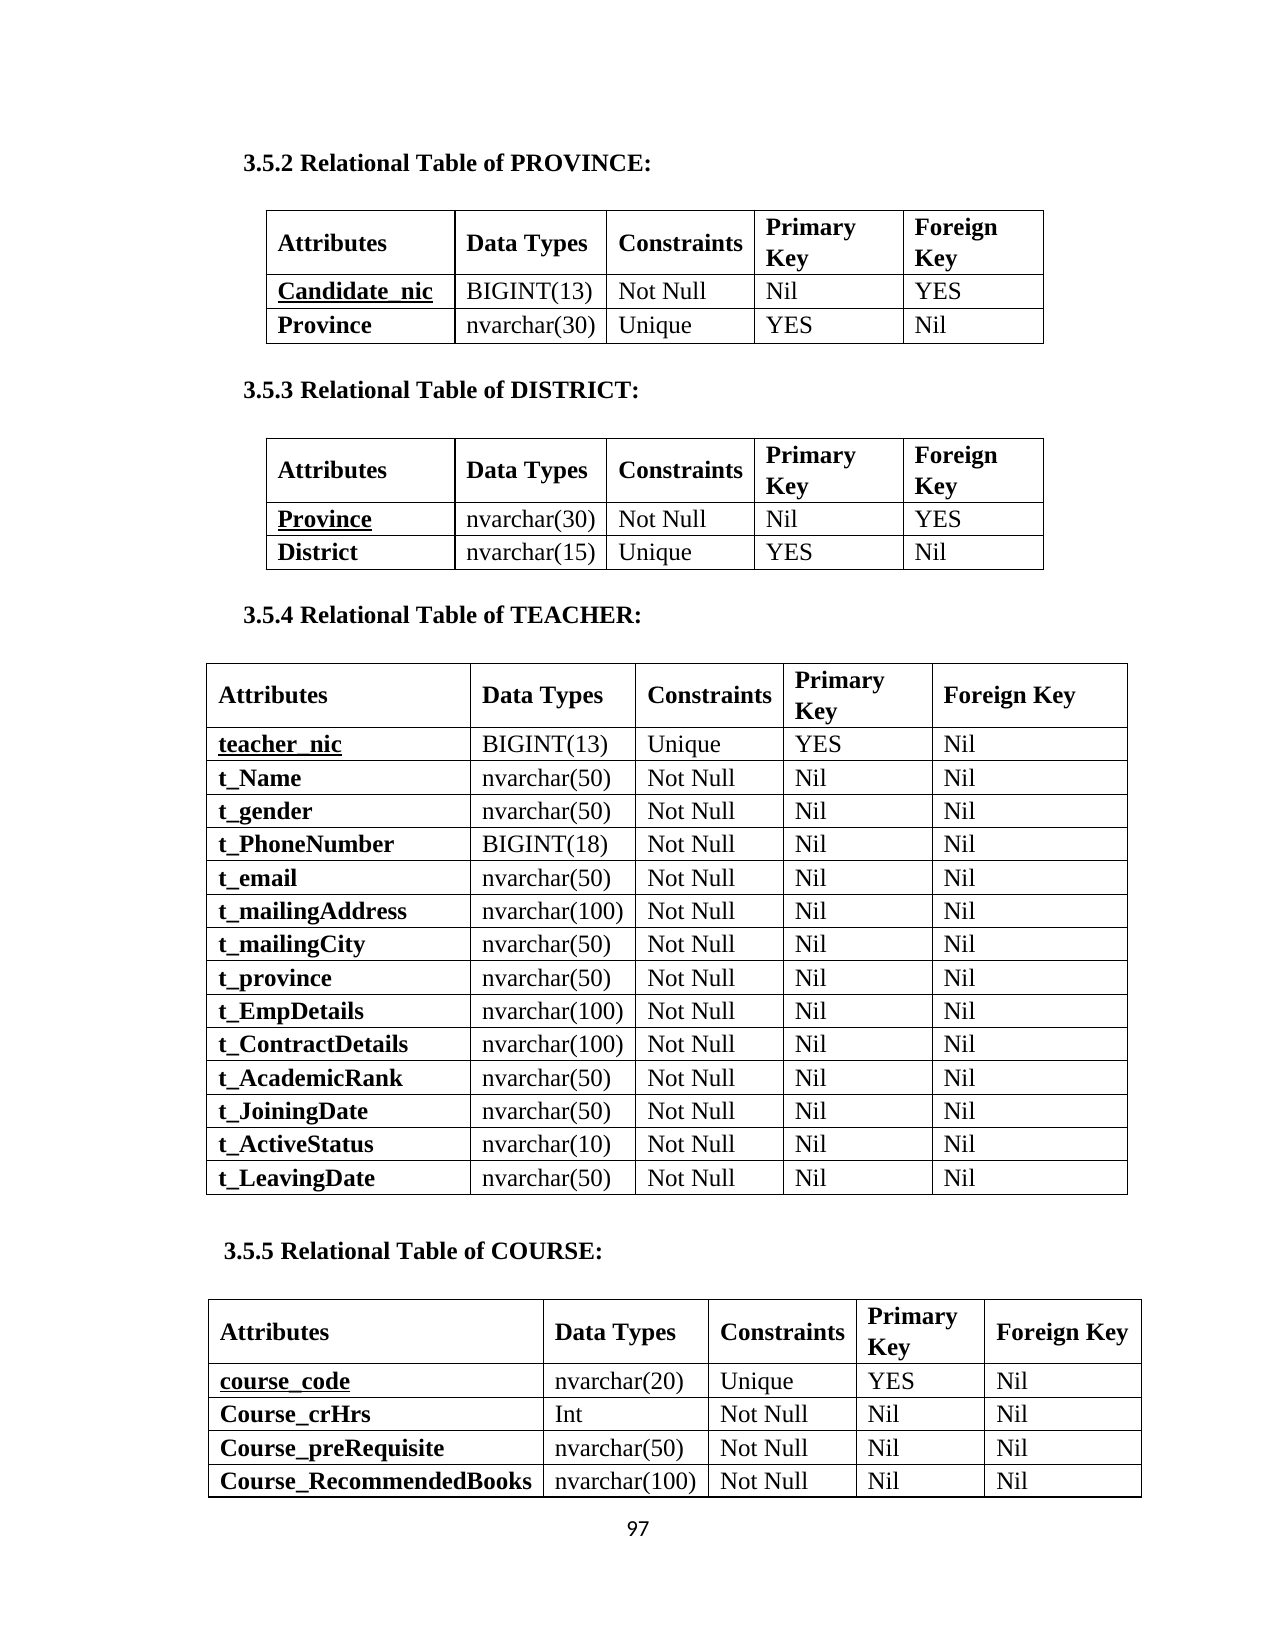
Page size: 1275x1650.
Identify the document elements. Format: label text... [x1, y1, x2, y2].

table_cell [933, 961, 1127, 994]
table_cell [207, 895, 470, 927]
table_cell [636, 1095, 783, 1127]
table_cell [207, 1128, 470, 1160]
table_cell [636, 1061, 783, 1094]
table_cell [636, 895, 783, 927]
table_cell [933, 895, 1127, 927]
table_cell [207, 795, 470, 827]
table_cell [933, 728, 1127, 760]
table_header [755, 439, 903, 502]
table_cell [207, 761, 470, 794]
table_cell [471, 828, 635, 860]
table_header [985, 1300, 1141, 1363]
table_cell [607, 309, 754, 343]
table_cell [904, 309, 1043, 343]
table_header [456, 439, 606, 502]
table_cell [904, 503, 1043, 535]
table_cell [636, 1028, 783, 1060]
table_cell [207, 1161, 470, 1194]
text 3.5.5 Relational Table of COURSE: [223, 1236, 1130, 1265]
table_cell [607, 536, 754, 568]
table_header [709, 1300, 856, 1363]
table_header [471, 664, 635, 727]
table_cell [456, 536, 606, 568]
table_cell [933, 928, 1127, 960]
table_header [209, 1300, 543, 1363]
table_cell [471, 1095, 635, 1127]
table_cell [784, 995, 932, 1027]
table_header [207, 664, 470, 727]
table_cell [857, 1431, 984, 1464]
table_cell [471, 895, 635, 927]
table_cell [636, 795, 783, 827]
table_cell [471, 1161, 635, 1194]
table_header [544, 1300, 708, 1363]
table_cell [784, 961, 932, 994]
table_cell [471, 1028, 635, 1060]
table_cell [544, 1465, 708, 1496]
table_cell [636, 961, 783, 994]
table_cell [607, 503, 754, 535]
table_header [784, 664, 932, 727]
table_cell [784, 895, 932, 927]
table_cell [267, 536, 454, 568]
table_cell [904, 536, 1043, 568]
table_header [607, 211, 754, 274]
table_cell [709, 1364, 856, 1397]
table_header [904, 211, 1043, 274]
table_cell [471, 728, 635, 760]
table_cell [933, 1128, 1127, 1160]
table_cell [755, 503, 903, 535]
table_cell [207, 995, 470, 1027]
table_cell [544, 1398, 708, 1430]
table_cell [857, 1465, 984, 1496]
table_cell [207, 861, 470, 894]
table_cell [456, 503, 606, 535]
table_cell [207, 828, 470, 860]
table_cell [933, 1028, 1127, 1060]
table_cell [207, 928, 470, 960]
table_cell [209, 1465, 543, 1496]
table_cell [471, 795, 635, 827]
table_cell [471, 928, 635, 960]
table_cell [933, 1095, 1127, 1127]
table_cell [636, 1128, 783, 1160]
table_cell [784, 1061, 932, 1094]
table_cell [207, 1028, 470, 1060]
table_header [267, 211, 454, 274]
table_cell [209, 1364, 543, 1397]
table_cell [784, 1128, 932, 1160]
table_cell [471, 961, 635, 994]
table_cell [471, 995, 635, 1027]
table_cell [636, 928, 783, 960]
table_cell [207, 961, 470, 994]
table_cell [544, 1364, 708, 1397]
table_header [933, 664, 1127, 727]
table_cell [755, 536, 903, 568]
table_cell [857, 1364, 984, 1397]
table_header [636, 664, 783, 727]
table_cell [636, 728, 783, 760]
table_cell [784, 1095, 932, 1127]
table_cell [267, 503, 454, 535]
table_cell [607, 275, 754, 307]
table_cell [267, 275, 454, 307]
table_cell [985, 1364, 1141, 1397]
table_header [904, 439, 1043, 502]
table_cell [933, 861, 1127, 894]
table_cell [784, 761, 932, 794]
text 3.5.2 Relational Table of PROVINCE: [150, 148, 652, 176]
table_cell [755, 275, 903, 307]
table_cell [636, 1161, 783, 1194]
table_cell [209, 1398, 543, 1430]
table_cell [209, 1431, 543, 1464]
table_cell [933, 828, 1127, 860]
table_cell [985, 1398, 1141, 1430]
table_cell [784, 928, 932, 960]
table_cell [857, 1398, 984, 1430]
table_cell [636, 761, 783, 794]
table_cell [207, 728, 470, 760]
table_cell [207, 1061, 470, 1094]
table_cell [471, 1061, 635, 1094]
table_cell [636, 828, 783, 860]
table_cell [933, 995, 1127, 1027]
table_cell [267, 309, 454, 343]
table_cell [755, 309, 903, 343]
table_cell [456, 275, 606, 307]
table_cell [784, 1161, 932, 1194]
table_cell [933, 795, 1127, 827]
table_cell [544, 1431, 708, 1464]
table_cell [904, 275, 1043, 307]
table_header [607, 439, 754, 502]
text 3.5.4 Relational Table of TEACHER: [150, 601, 642, 629]
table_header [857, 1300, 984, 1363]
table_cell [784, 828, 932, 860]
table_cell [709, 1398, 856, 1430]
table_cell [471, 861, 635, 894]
text 3.5.3 Relational Table of DISTRICT: [150, 375, 639, 404]
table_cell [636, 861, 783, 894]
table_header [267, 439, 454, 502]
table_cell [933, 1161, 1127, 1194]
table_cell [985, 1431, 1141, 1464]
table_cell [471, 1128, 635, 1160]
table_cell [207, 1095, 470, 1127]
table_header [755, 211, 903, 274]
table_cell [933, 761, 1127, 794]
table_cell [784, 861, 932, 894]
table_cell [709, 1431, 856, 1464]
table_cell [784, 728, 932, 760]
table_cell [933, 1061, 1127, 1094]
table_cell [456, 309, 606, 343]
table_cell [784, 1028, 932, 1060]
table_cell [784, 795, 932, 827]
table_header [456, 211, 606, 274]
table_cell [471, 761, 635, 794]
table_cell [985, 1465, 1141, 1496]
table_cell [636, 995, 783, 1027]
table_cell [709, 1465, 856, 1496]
